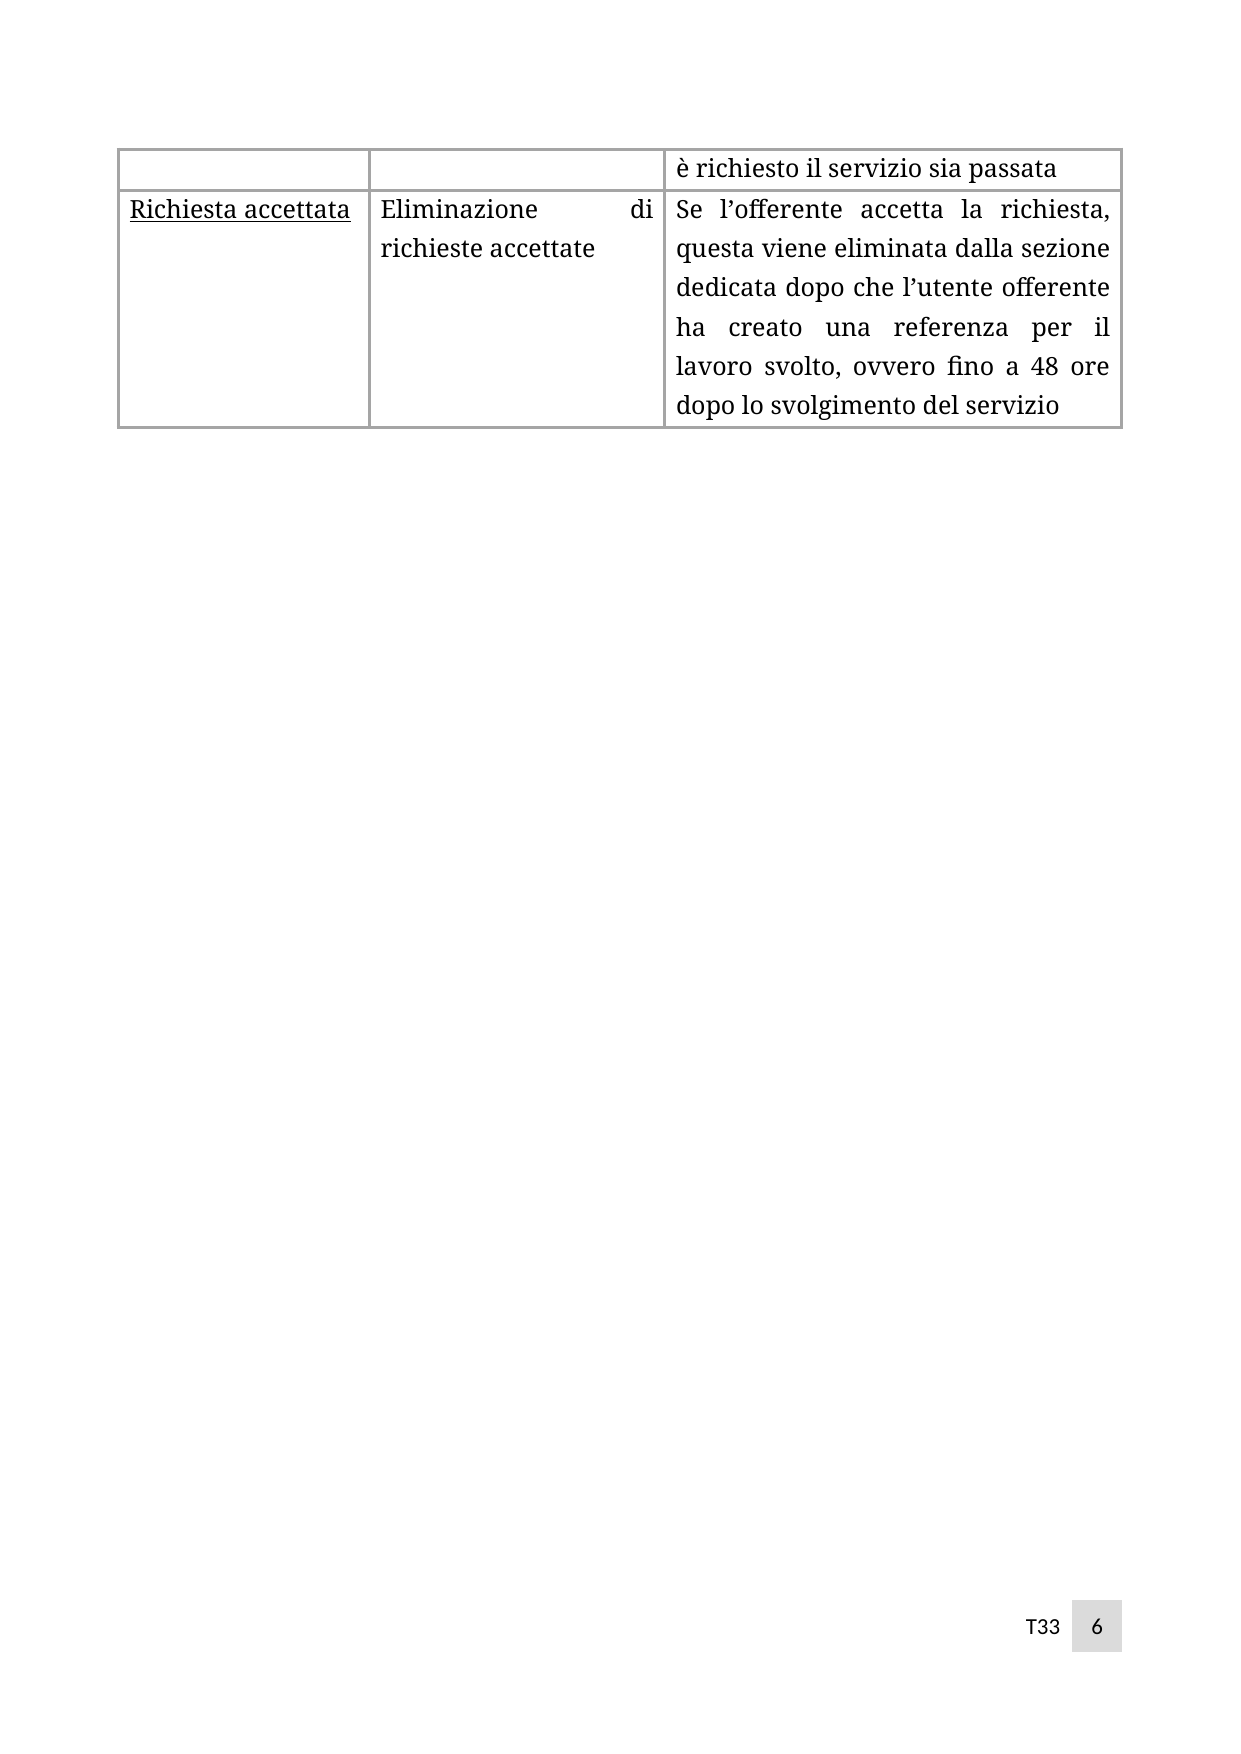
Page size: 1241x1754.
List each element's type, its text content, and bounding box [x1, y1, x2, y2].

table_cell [120, 151, 368, 189]
table_cell Eliminazione di richieste accettate [371, 192, 663, 426]
table_cell Richiesta accettata [120, 192, 368, 426]
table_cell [666, 151, 1120, 189]
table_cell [371, 151, 663, 189]
table_cell Se l’offerente accetta la richiesta, questa viene eliminata dalla sezione dedicata dopo che l’utente offerente ha creato una referenza per il lavoro svolto, ovvero fino a 48 ore dopo lo svolgimento del servizio [666, 192, 1120, 426]
